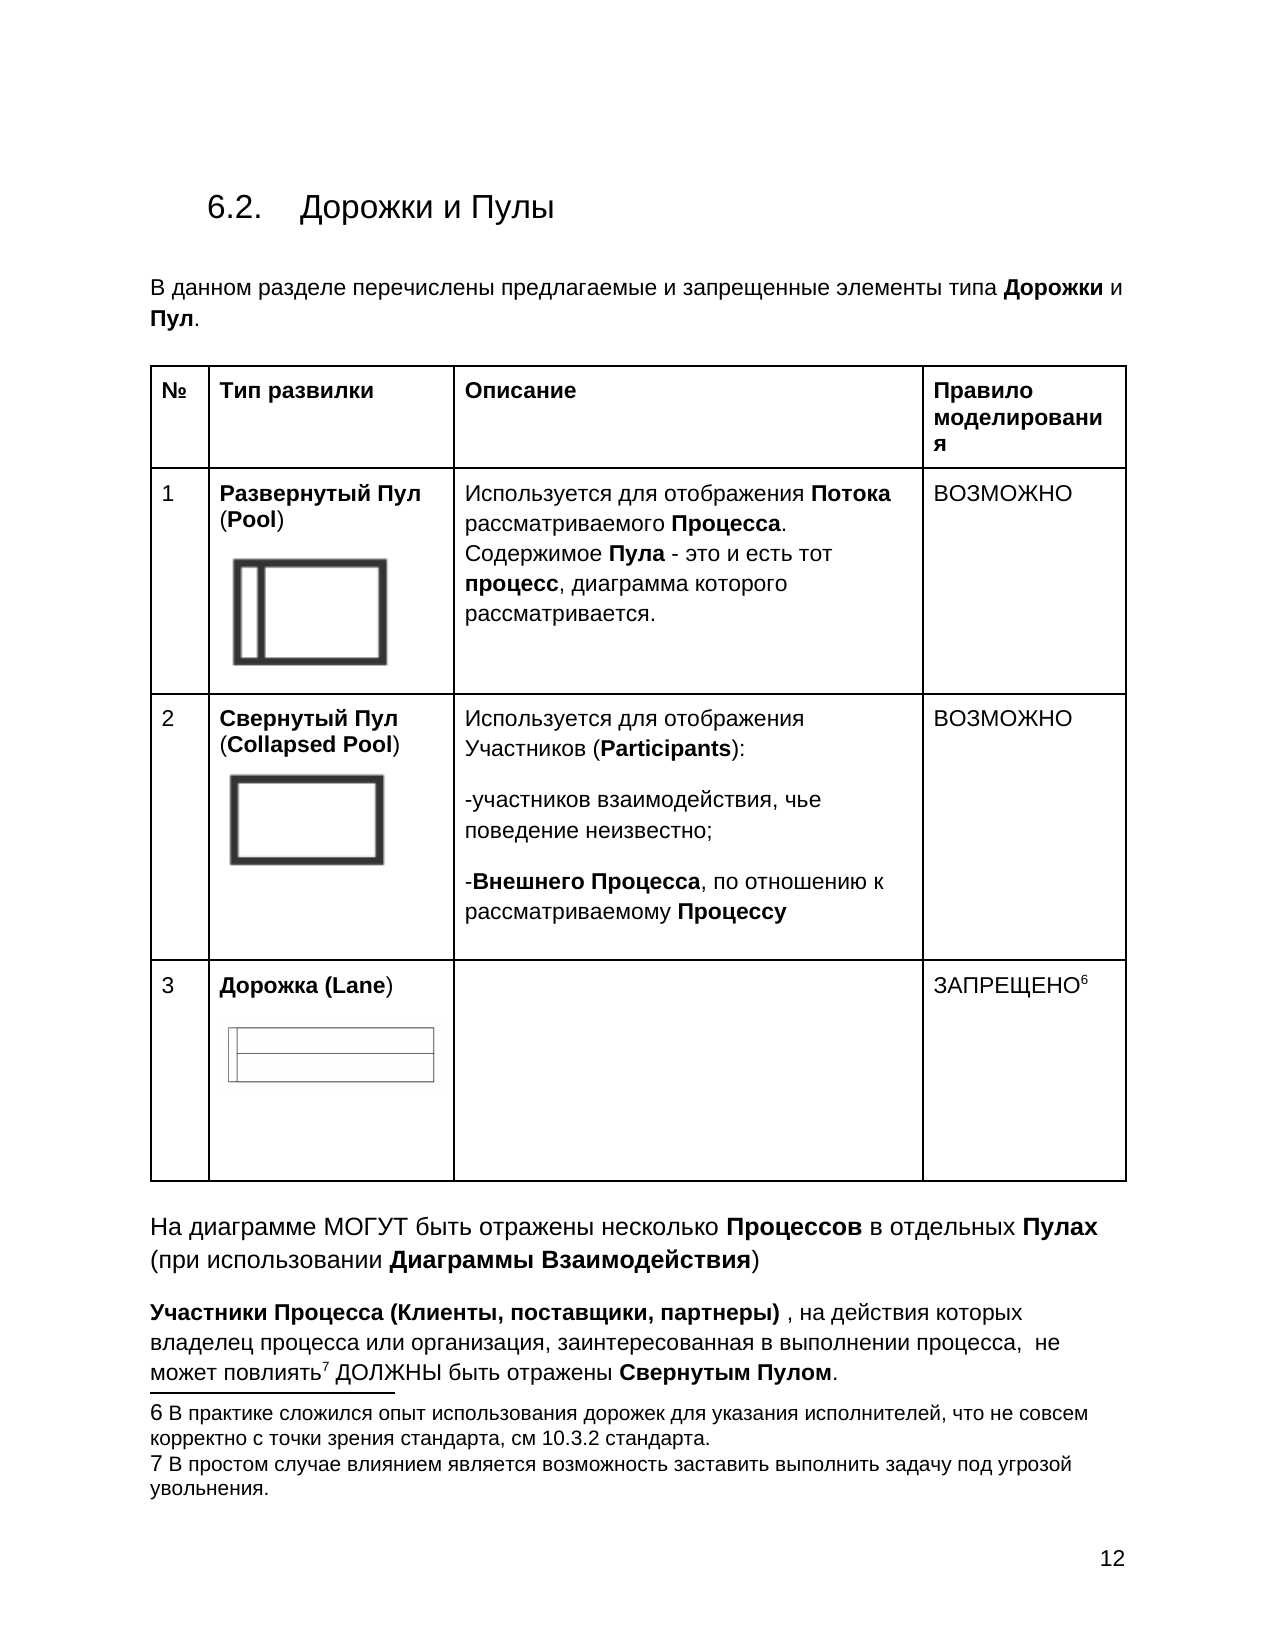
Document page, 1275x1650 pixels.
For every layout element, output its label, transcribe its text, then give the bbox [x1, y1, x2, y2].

table_header Правило моделирования [924, 367, 1125, 467]
table_cell 2 [152, 695, 208, 959]
table_cell [455, 961, 922, 1180]
table_cell 3 [152, 961, 208, 1180]
table_cell ВОЗМОЖНО [924, 695, 1125, 959]
text В данном разделе перечислены предлагаемые и запрещенные элементы типа Дорожки и Пул. [150, 274, 1125, 331]
table_header Описание [455, 367, 922, 467]
subtitle Дорожки и Пулы [262, 187, 1125, 226]
table_header № [152, 367, 208, 467]
table_cell Используется для отображения Участников (Participants): -участников взаимодействия, чье поведение неизвестно; -Внешнего Процесса, по отношению к рассматриваемому Процессу [455, 695, 922, 959]
table_cell Свернутый Пул (Collapsed Pool) [210, 695, 453, 959]
table_header Тип развилки [210, 367, 453, 467]
table_cell ЗАПРЕЩЕНО [924, 961, 1125, 1180]
picture [219, 532, 429, 683]
table_cell ВОЗМОЖНО [924, 469, 1125, 693]
text На диаграмме МОГУТ быть отражены несколько Процессов в отдельных Пулах (при использовании Диаграммы Взаимодействия) [150, 1212, 1125, 1274]
table_cell Дорожка (Lane) [210, 961, 453, 1180]
picture [219, 1022, 443, 1094]
table_cell Используется для отображения Потока рассматриваемого Процесса. Содержимое Пула - это и есть тот процесс, диаграмма которого рассматривается. [455, 469, 922, 693]
picture [219, 757, 418, 900]
table_cell Развернутый Пул (Pool) [210, 469, 453, 693]
table_cell 1 [152, 469, 208, 693]
text Участники Процесса (Клиенты, поставщики, партнеры) , на действия которых владелец процесса или организация, заинтересованная в выполнении процесса, не может повлиять ДОЛЖНЫ быть отражены Свернутым Пулом. [150, 1299, 1125, 1386]
